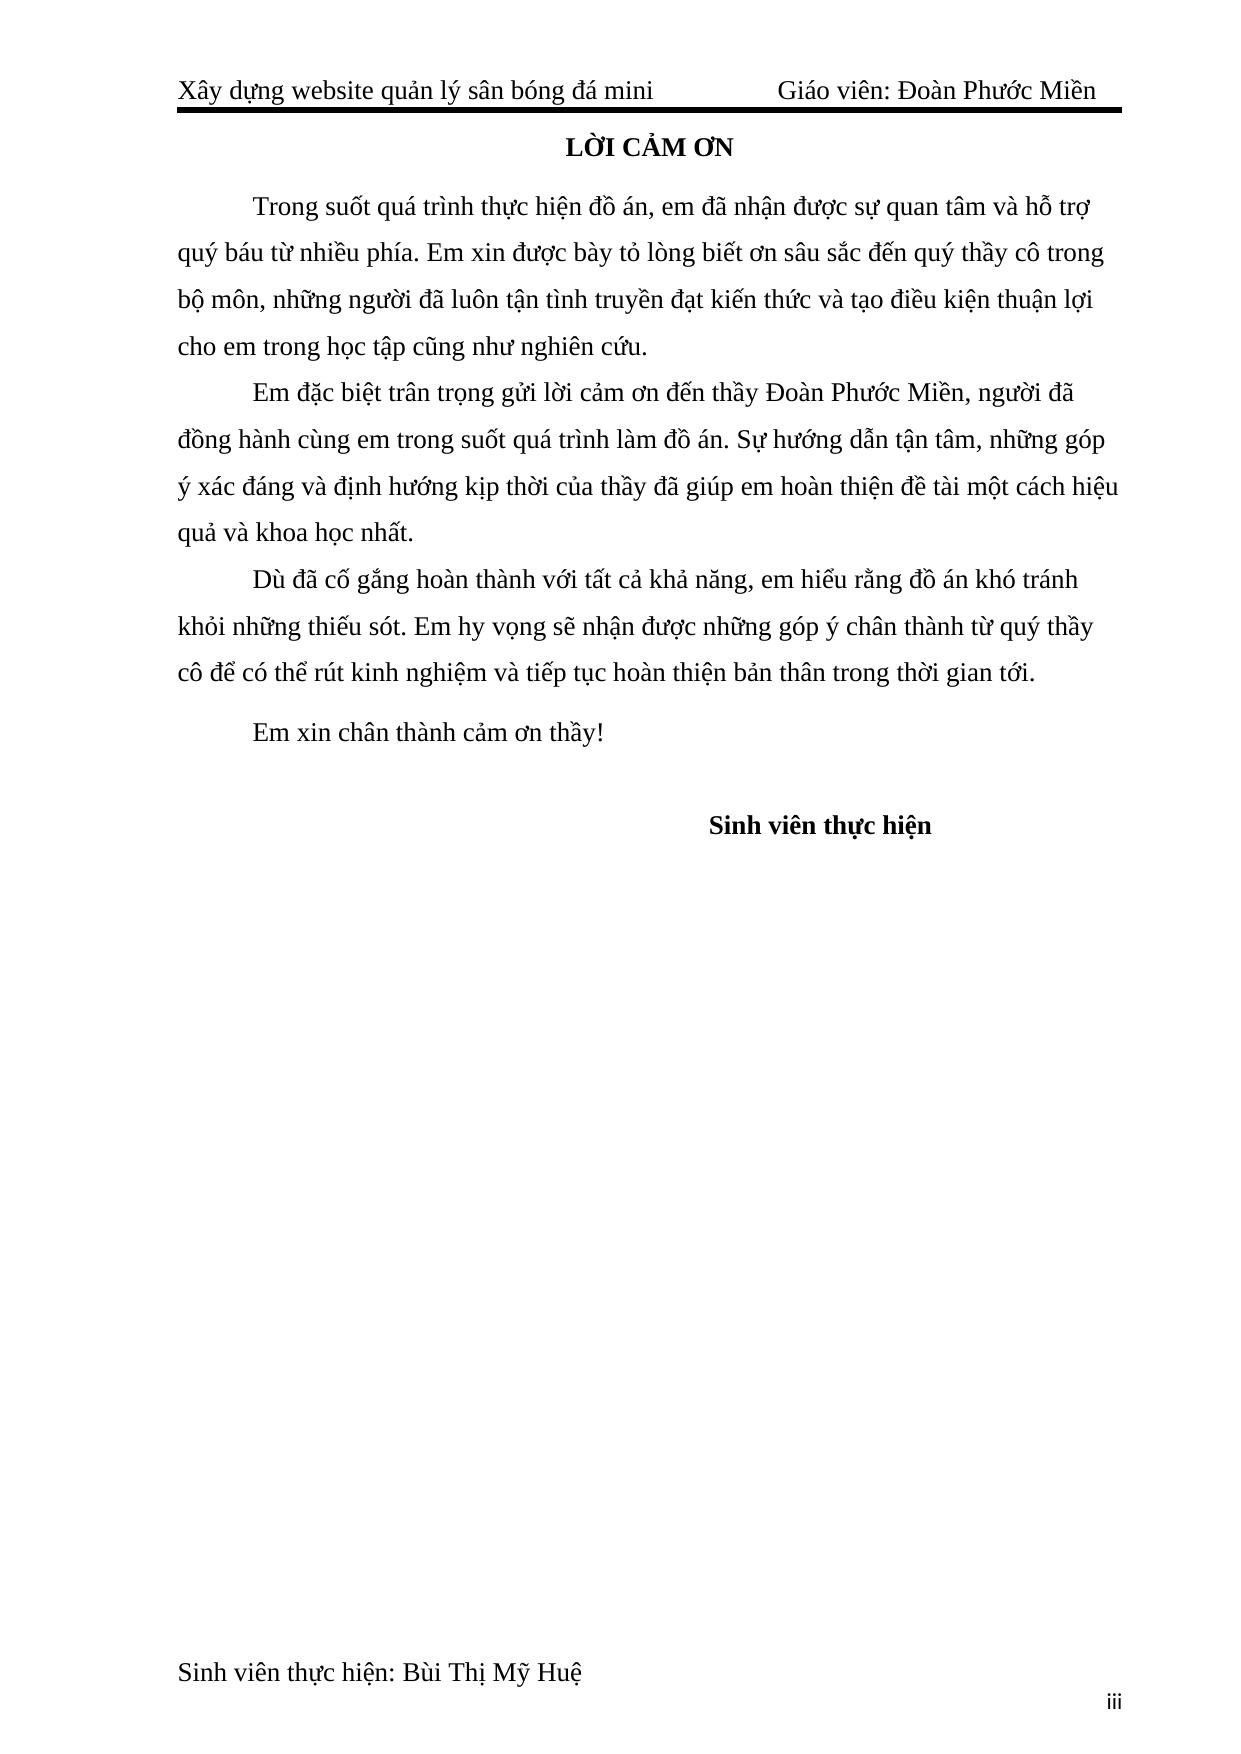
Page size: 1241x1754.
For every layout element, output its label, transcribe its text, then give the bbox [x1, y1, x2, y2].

text Sinh viên thực hiện [177, 809, 1122, 840]
text Em xin chân thành cảm ơn thầy! [177, 716, 1122, 747]
subtitle LỜI CẢM ƠN [177, 131, 1122, 162]
text Em đặc biệt trân trọng gửi lời cảm ơn đến thầy Đoàn Phước Miền, người đã đồng hành cùng em trong suốt quá trình làm đồ án. Sự hướng dẫn tận tâm, những góp ý xác đáng và định hướng kịp thời của thầy đã giúp em hoàn thiện đề tài một cách hiệu quả và khoa học nhất. [177, 376, 1122, 548]
text Trong suốt quá trình thực hiện đồ án, em đã nhận được sự quan tâm và hỗ trợ quý báu từ nhiều phía. Em xin được bày tỏ lòng biết ơn sâu sắc đến quý thầy cô trong bộ môn, những người đã luôn tận tình truyền đạt kiến thức và tạo điều kiện thuận lợi cho em trong học tập cũng như nghiên cứu. [177, 190, 1122, 361]
text Dù đã cố gắng hoàn thành với tất cả khả năng, em hiểu rằng đồ án khó tránh khỏi những thiếu sót. Em hy vọng sẽ nhận được những góp ý chân thành từ quý thầy cô để có thể rút kinh nghiệm và tiếp tục hoàn thiện bản thân trong thời gian tới. [177, 563, 1122, 688]
